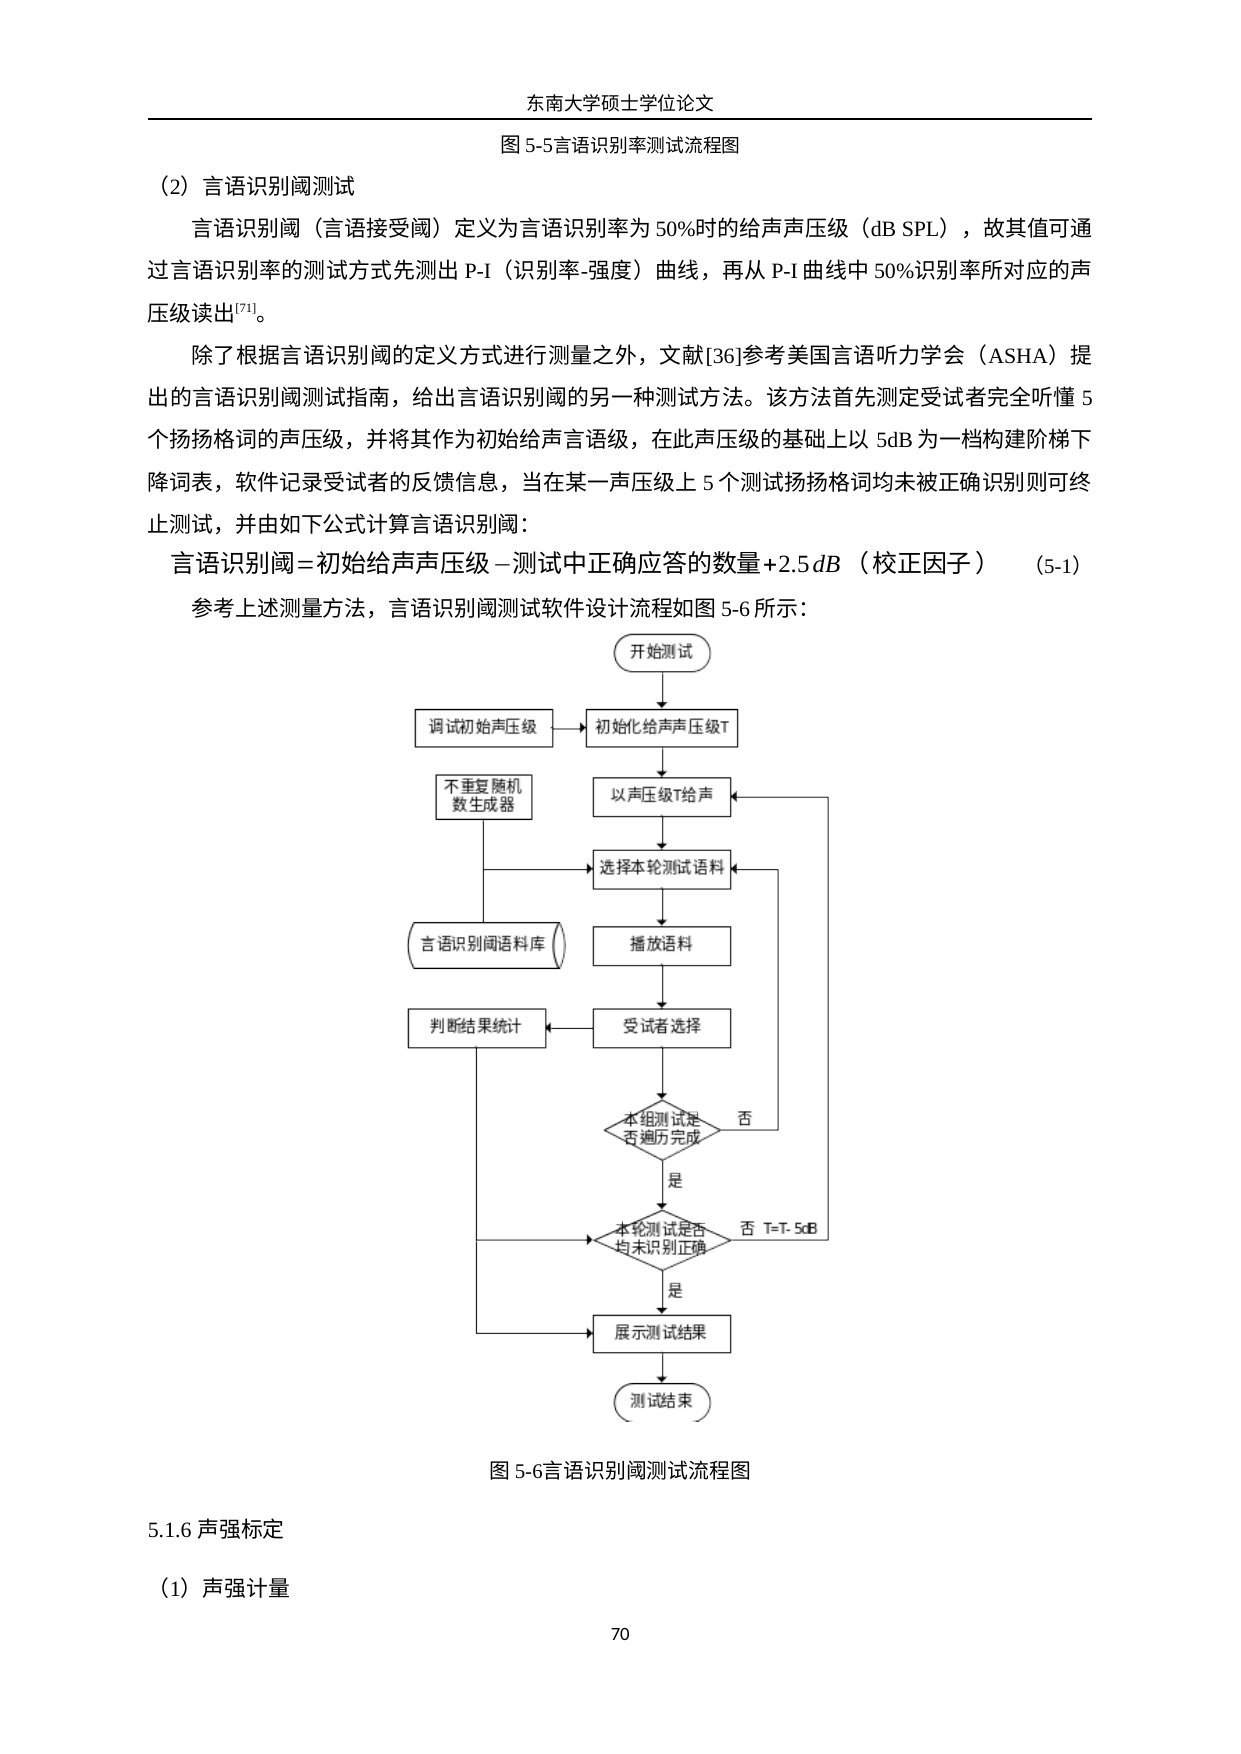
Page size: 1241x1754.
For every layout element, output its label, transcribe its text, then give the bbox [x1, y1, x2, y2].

list （2）言语识别阈测试 [148, 168, 1092, 202]
text 图5-6言语识别阈测试流程图 [148, 1453, 1092, 1487]
text （1）声强计量 [148, 1570, 1092, 1604]
text 图5-5言语识别率测试流程图 [148, 126, 1092, 160]
text 参考上述测量方法，言语识别阈测试软件设计流程如图5-6所示： [148, 589, 1092, 623]
text 言语识别阈（言语接受阈）定义为言语识别率为50%时的给声声压级（dB SPL），故其值可通过言语识别率的测试方式先测出P-I（识别率-强度）曲线，再从P-I曲线中50%识别率所对应的声压级读出[71]。 [148, 210, 1092, 328]
text 5.1.6 声强标定 [148, 1511, 1092, 1545]
text （5-1） [148, 548, 1092, 582]
text 除了根据言语识别阈的定义方式进行测量之外，文献[36]参考美国言语听力学会（ASHA）提出的言语识别阈测试指南，给出言语识别阈的另一种测试方法。该方法首先测定受试者完全听懂5个扬扬格词的声压级，并将其作为初始给声言语级，在此声压级的基础上以5dB为一档构建阶梯下降词表，软件记录受试者的反馈信息，当在某一声压级上5个测试扬扬格词均未被正确识别则可终止测试，并由如下公式计算言语识别阈： [148, 336, 1092, 540]
